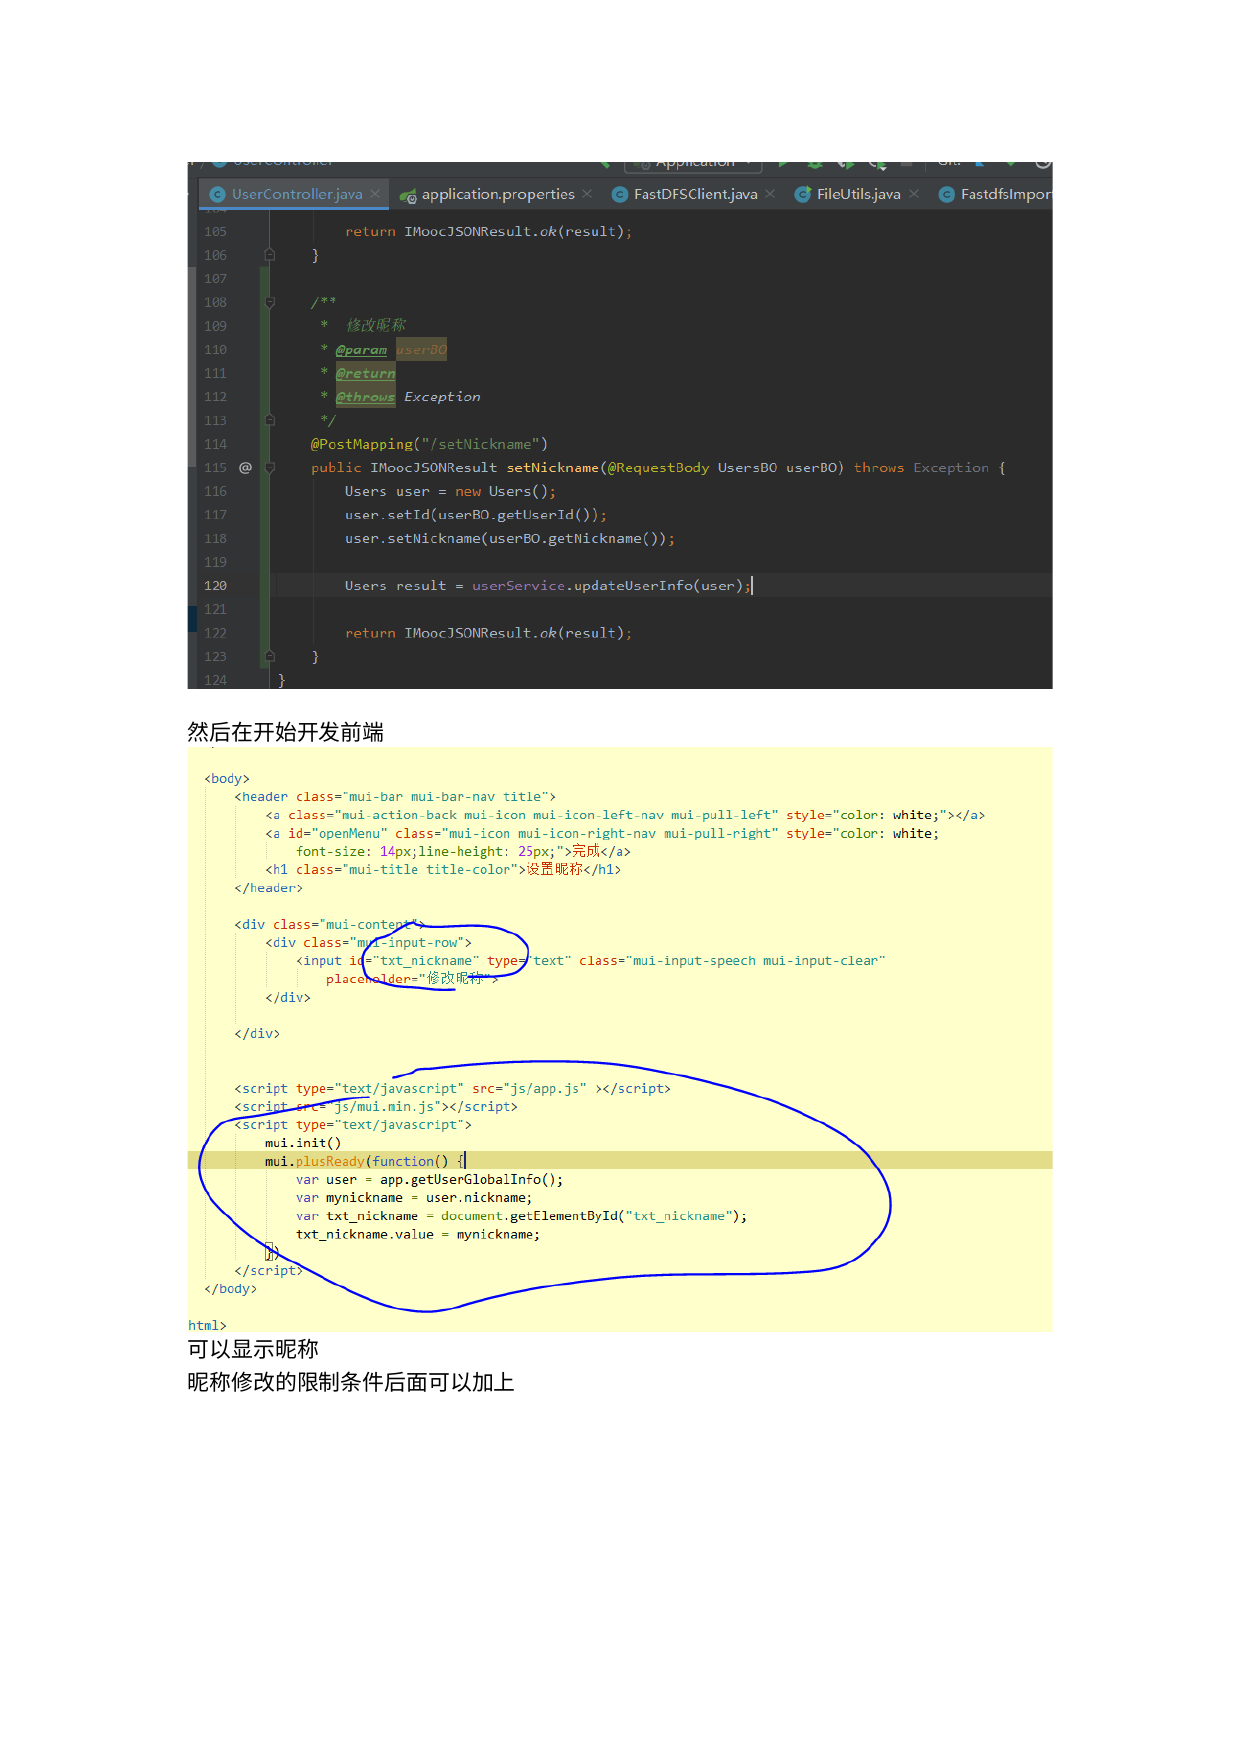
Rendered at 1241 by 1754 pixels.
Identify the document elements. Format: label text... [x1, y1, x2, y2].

picture [187, 747, 1053, 1332]
text 可以显示昵称 [187, 1332, 1053, 1364]
picture [187, 162, 1053, 689]
text 然后在开始开发前端 [187, 714, 1053, 747]
text 昵称修改的限制条件后面可以加上 [187, 1364, 1053, 1397]
